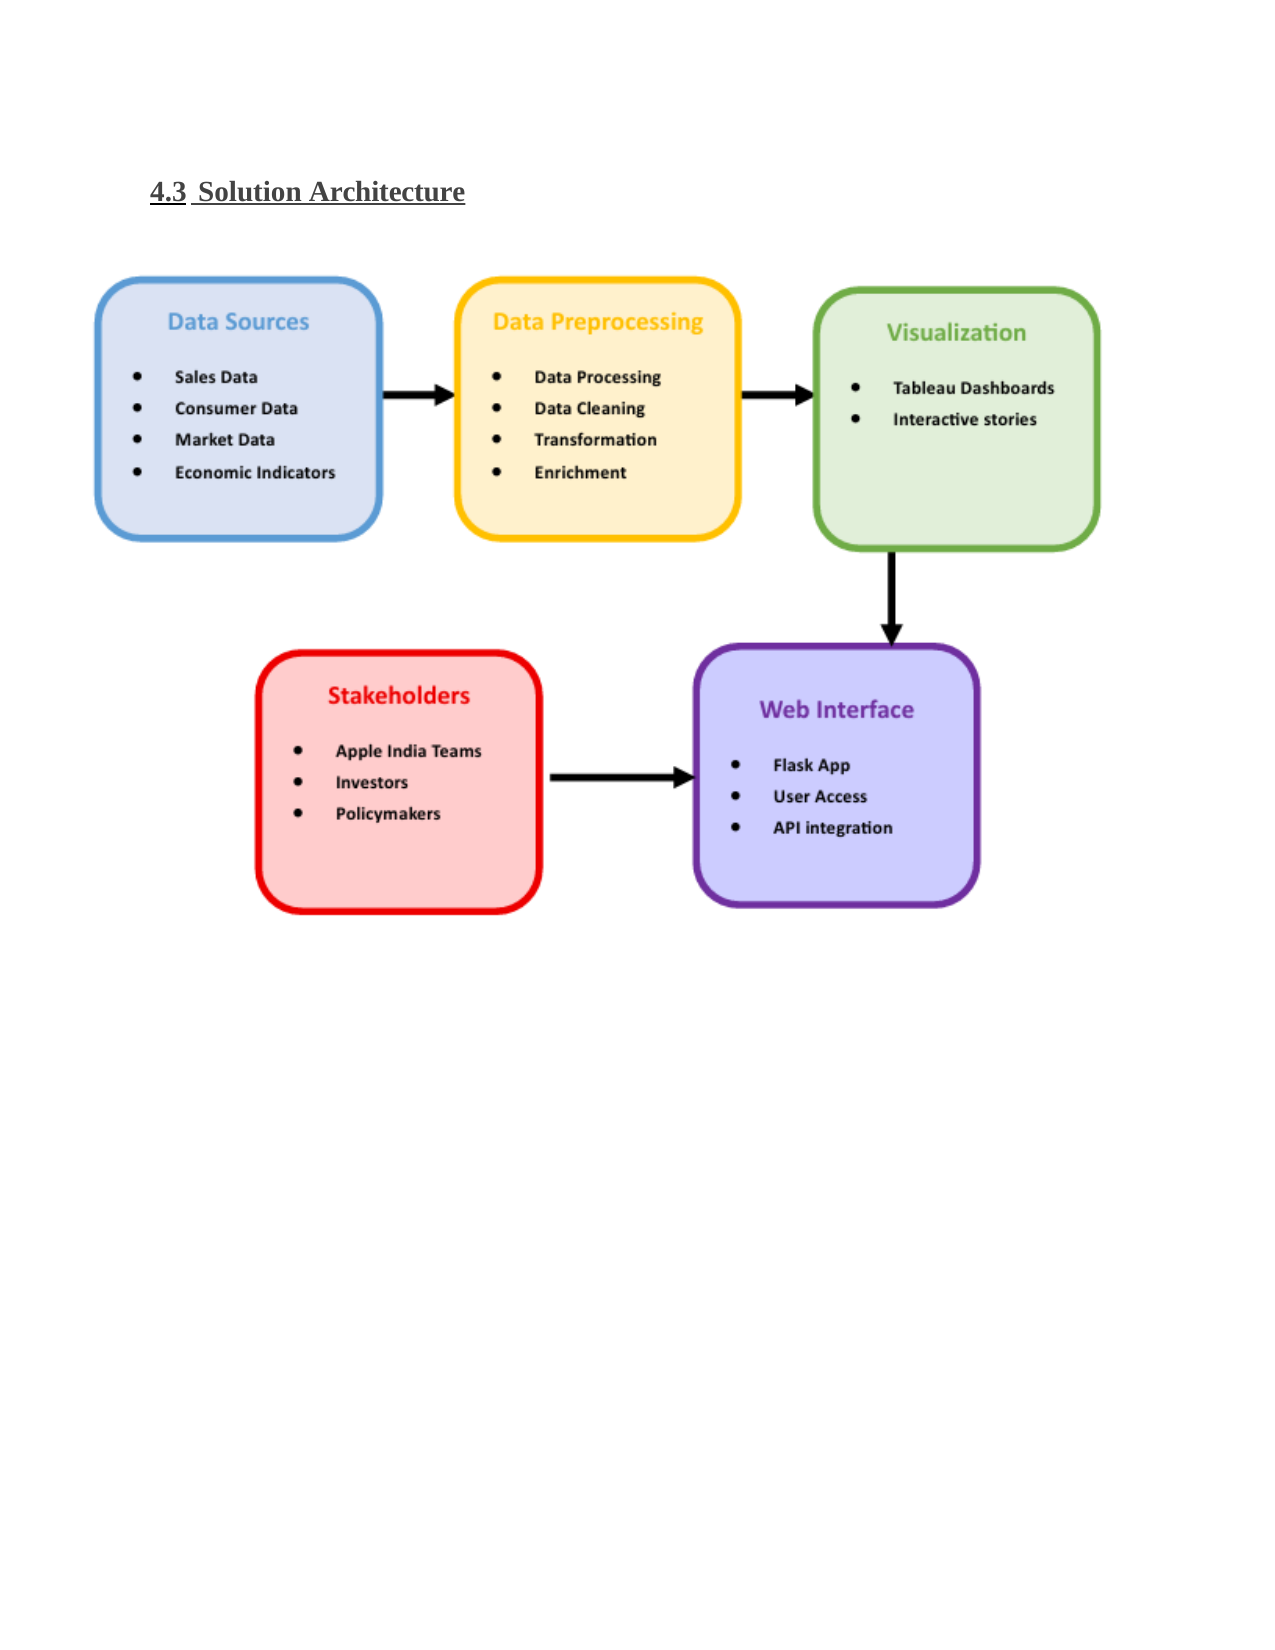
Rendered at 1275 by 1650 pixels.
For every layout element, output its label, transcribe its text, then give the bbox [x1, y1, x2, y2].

picture [37, 233, 1160, 956]
list Solution Architecture [150, 174, 1237, 208]
